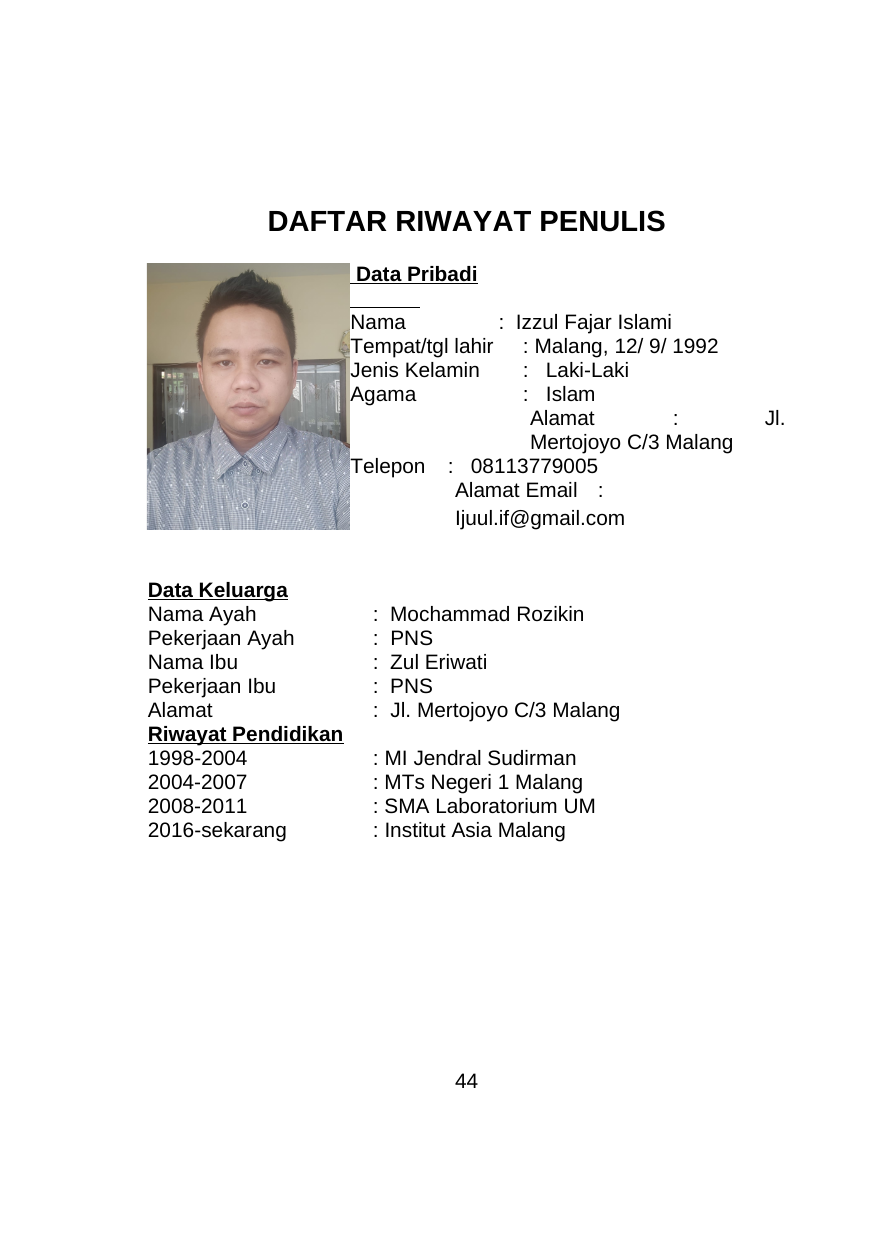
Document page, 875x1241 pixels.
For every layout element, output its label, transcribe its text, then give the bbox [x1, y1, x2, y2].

text Data Pribadi [148, 262, 785, 286]
text Alamat : Jl. Mertojoyo C/3 Malang [148, 698, 785, 722]
text Pekerjaan Ayah : PNS [148, 626, 785, 650]
text 1998-2004 : MI Jendral Sudirman [148, 746, 785, 770]
text Tempat/tgl lahir : Malang, 12/ 9/ 1992 [350, 334, 785, 358]
text Nama Ayah : Mochammad Rozikin [148, 602, 785, 626]
text 2008-2011 : SMA Laboratorium UM [148, 794, 785, 818]
text Agama : Islam [350, 382, 785, 406]
text Alamat : Jl. Mertojoyo C/3 Malang [350, 406, 785, 454]
text Data Keluarga [148, 578, 785, 602]
picture [146, 263, 350, 530]
text Riwayat Pendidikan [148, 722, 785, 746]
text Telepon : 08113779005 [350, 454, 785, 478]
text 2016-sekarang : Institut Asia Malang [148, 818, 785, 842]
text Nama Ibu : Zul Eriwati [148, 650, 785, 674]
text Nama : Izzul Fajar Islami [350, 310, 785, 334]
text Pekerjaan Ibu : PNS [148, 674, 785, 698]
text Alamat Email : Ijuul.if@gmail.com [350, 478, 785, 530]
text 2004-2007 : MTs Negeri 1 Malang [148, 770, 785, 794]
text DAFTAR RIWAYAT PENULIS [148, 204, 785, 238]
text Jenis Kelamin : Laki-Laki [350, 358, 785, 382]
